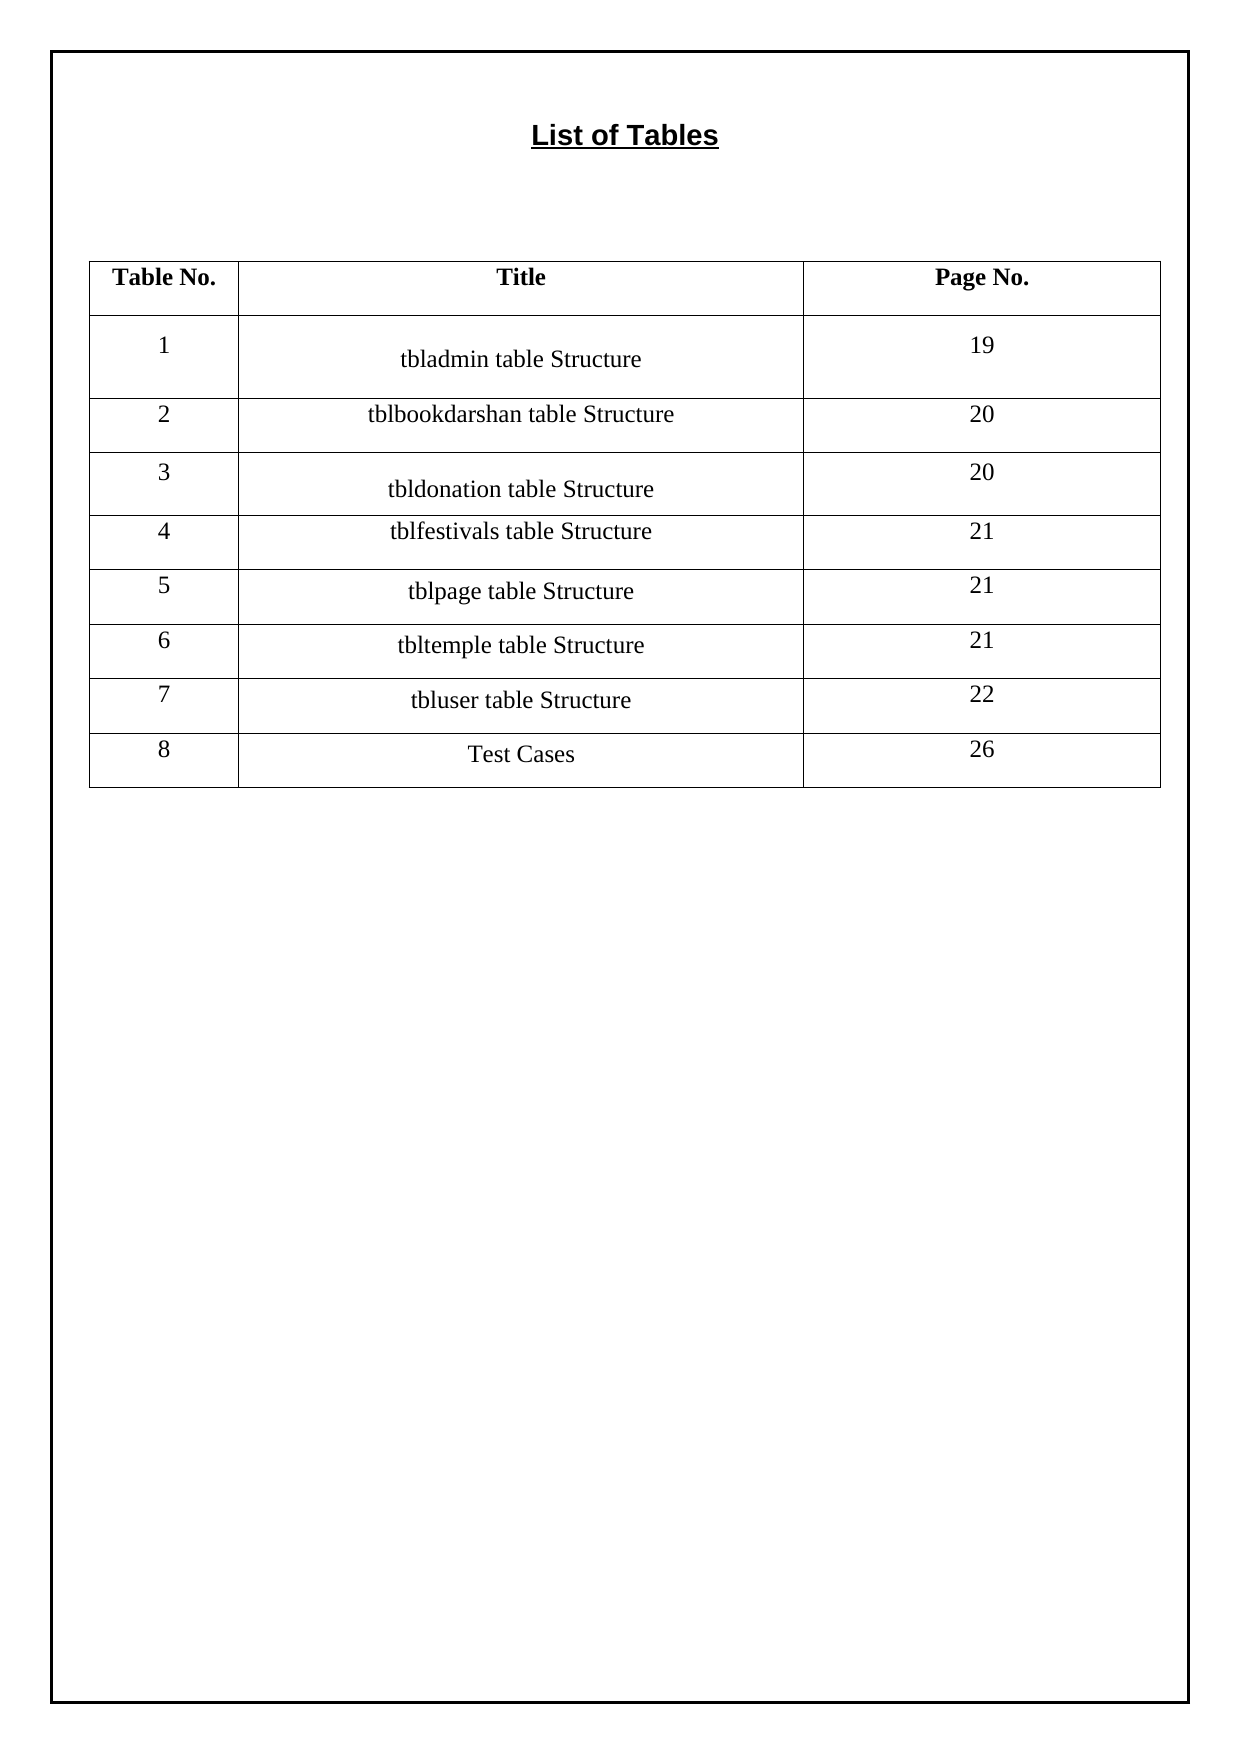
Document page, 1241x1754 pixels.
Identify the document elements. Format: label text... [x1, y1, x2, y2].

table_cell List of Tables [78, 118, 1172, 1604]
